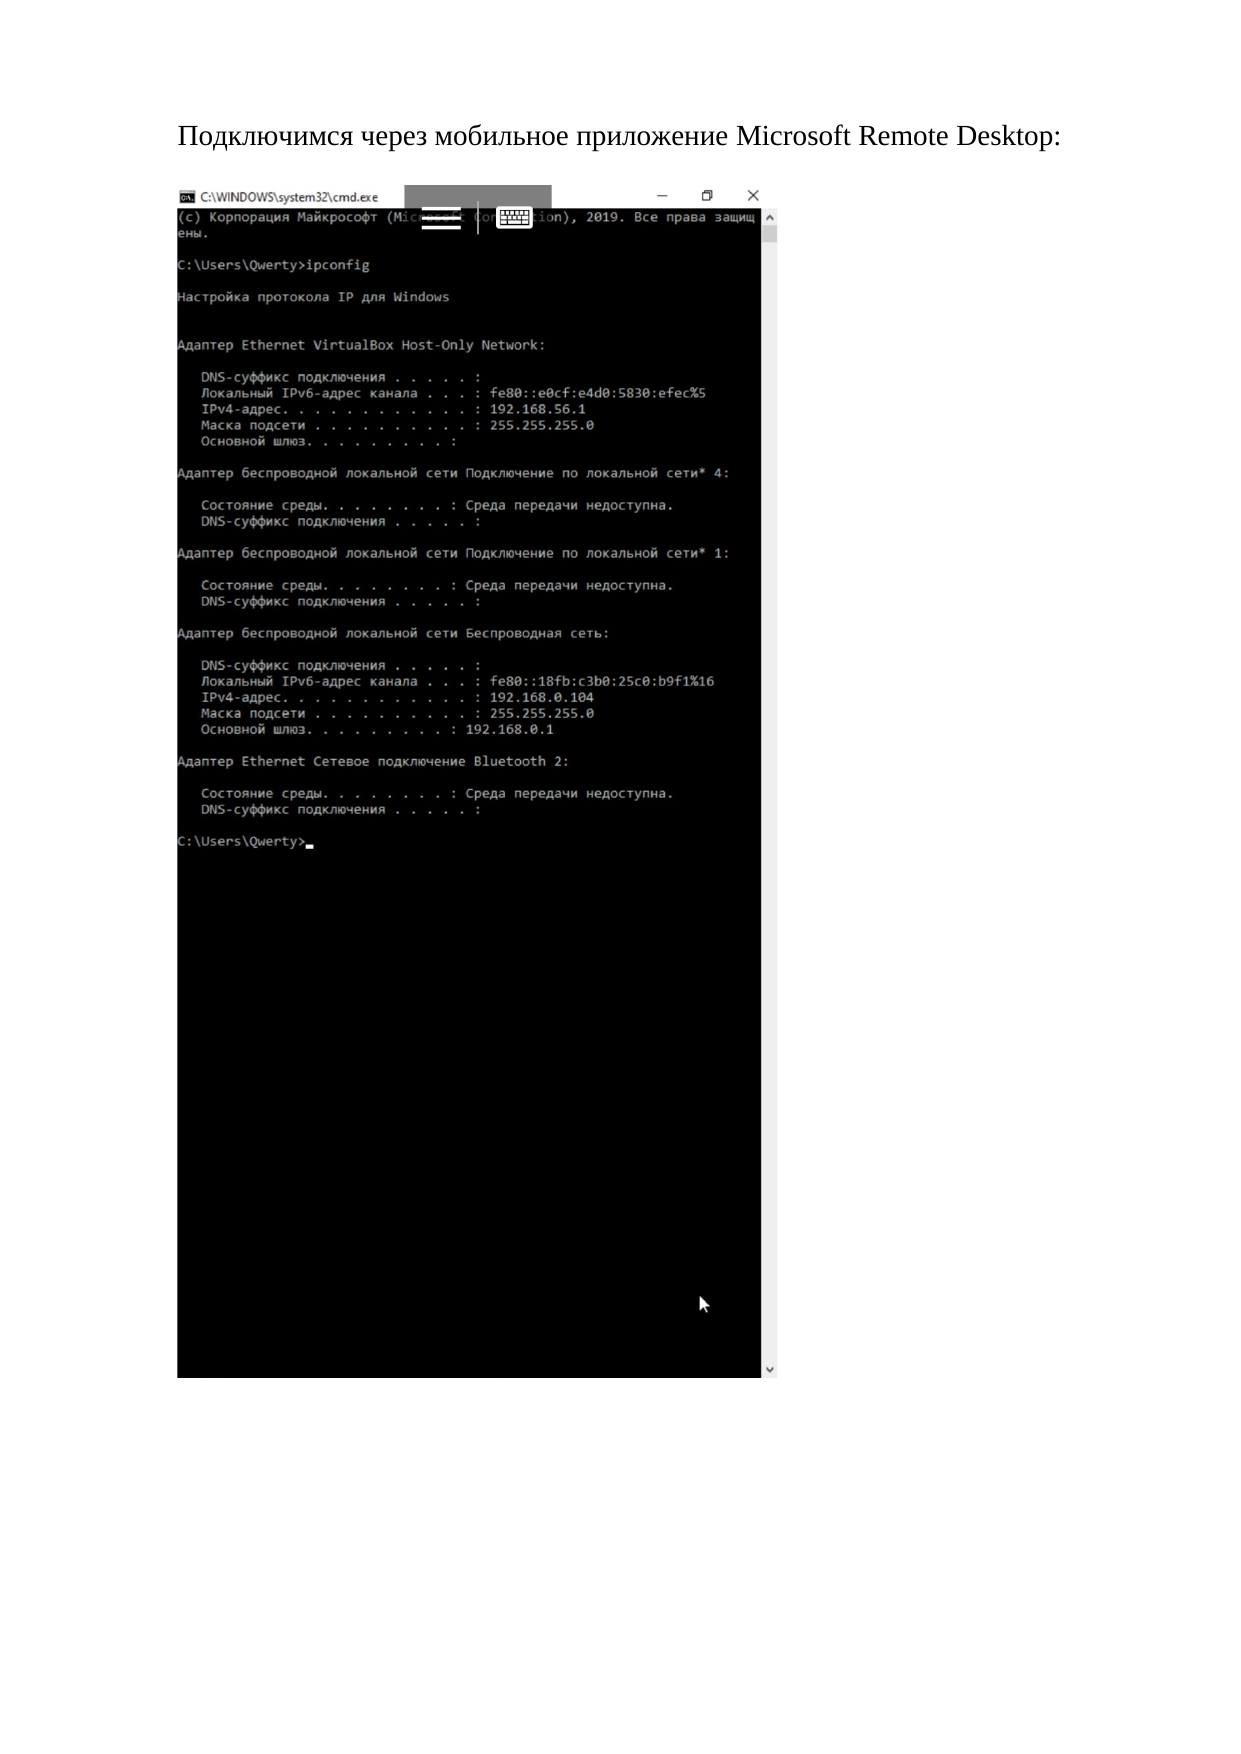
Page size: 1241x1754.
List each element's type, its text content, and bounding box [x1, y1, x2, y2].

text Подключимся через мобильное приложение Microsoft Remote Desktop: [177, 118, 1152, 152]
picture [177, 185, 778, 1378]
